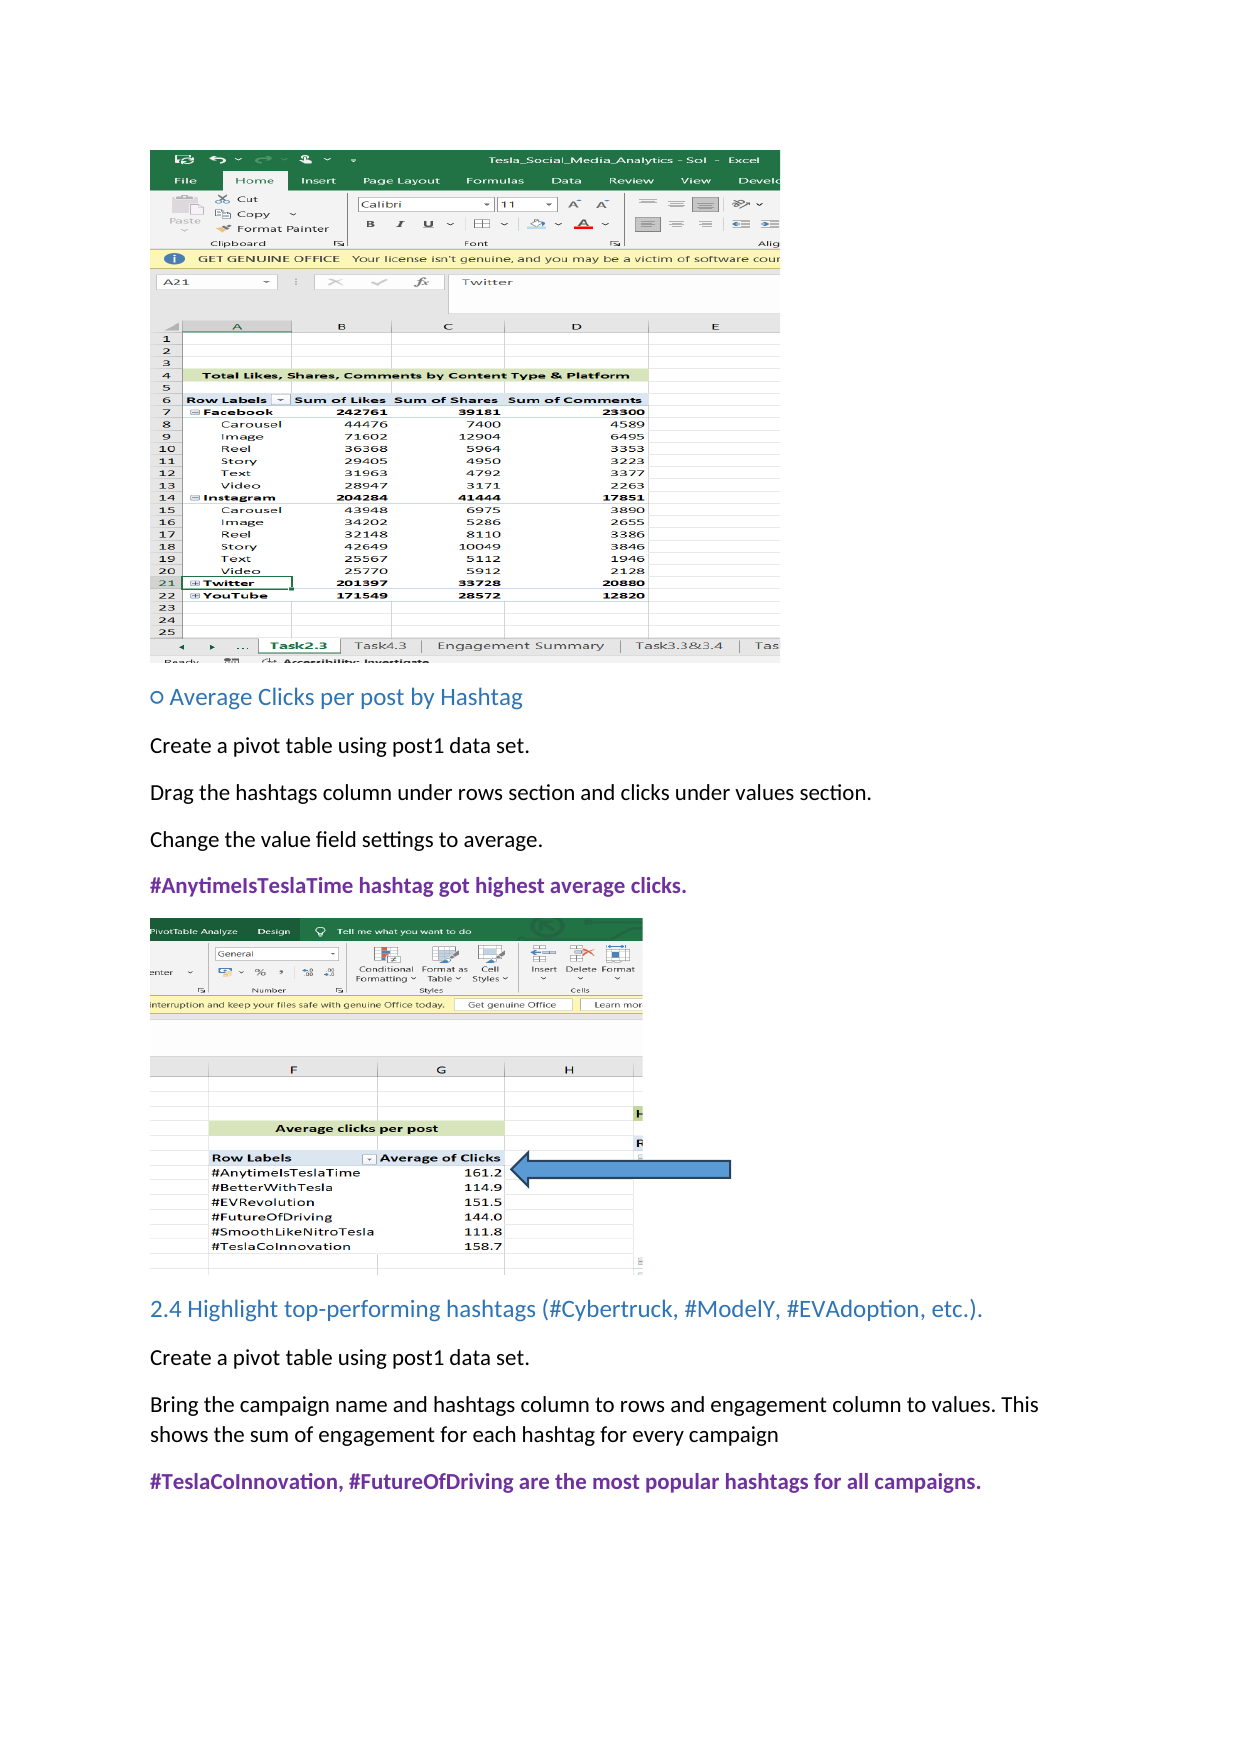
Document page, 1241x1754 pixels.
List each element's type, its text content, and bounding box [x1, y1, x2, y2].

picture [150, 918, 643, 1275]
text Create a pivot table using post1 data set. [150, 1343, 1090, 1371]
text Bring the campaign name and hashtags column to rows and engagement column to values. This shows the sum of engagement for each hashtag for every campaign [150, 1390, 1090, 1448]
text Change the value field settings to average. [150, 825, 1090, 853]
text 2.4 Highlight top-performing hashtags (#Cybertruck, #ModelY, #EVAdoption, etc.). [150, 1293, 1090, 1324]
text #TeslaCoInnovation, #FutureOfDriving are the most popular hashtags for all campaigns. [150, 1467, 1090, 1495]
text Create a pivot table using post1 data set. [150, 731, 1090, 759]
text #AnytimeIsTeslaTime hashtag got highest average clicks. [150, 872, 1090, 899]
text Drag the hashtags column under rows section and clicks under values section. [150, 778, 1090, 806]
text ○ Average Clicks per post by Hashtag [150, 681, 1090, 712]
picture [150, 150, 780, 663]
